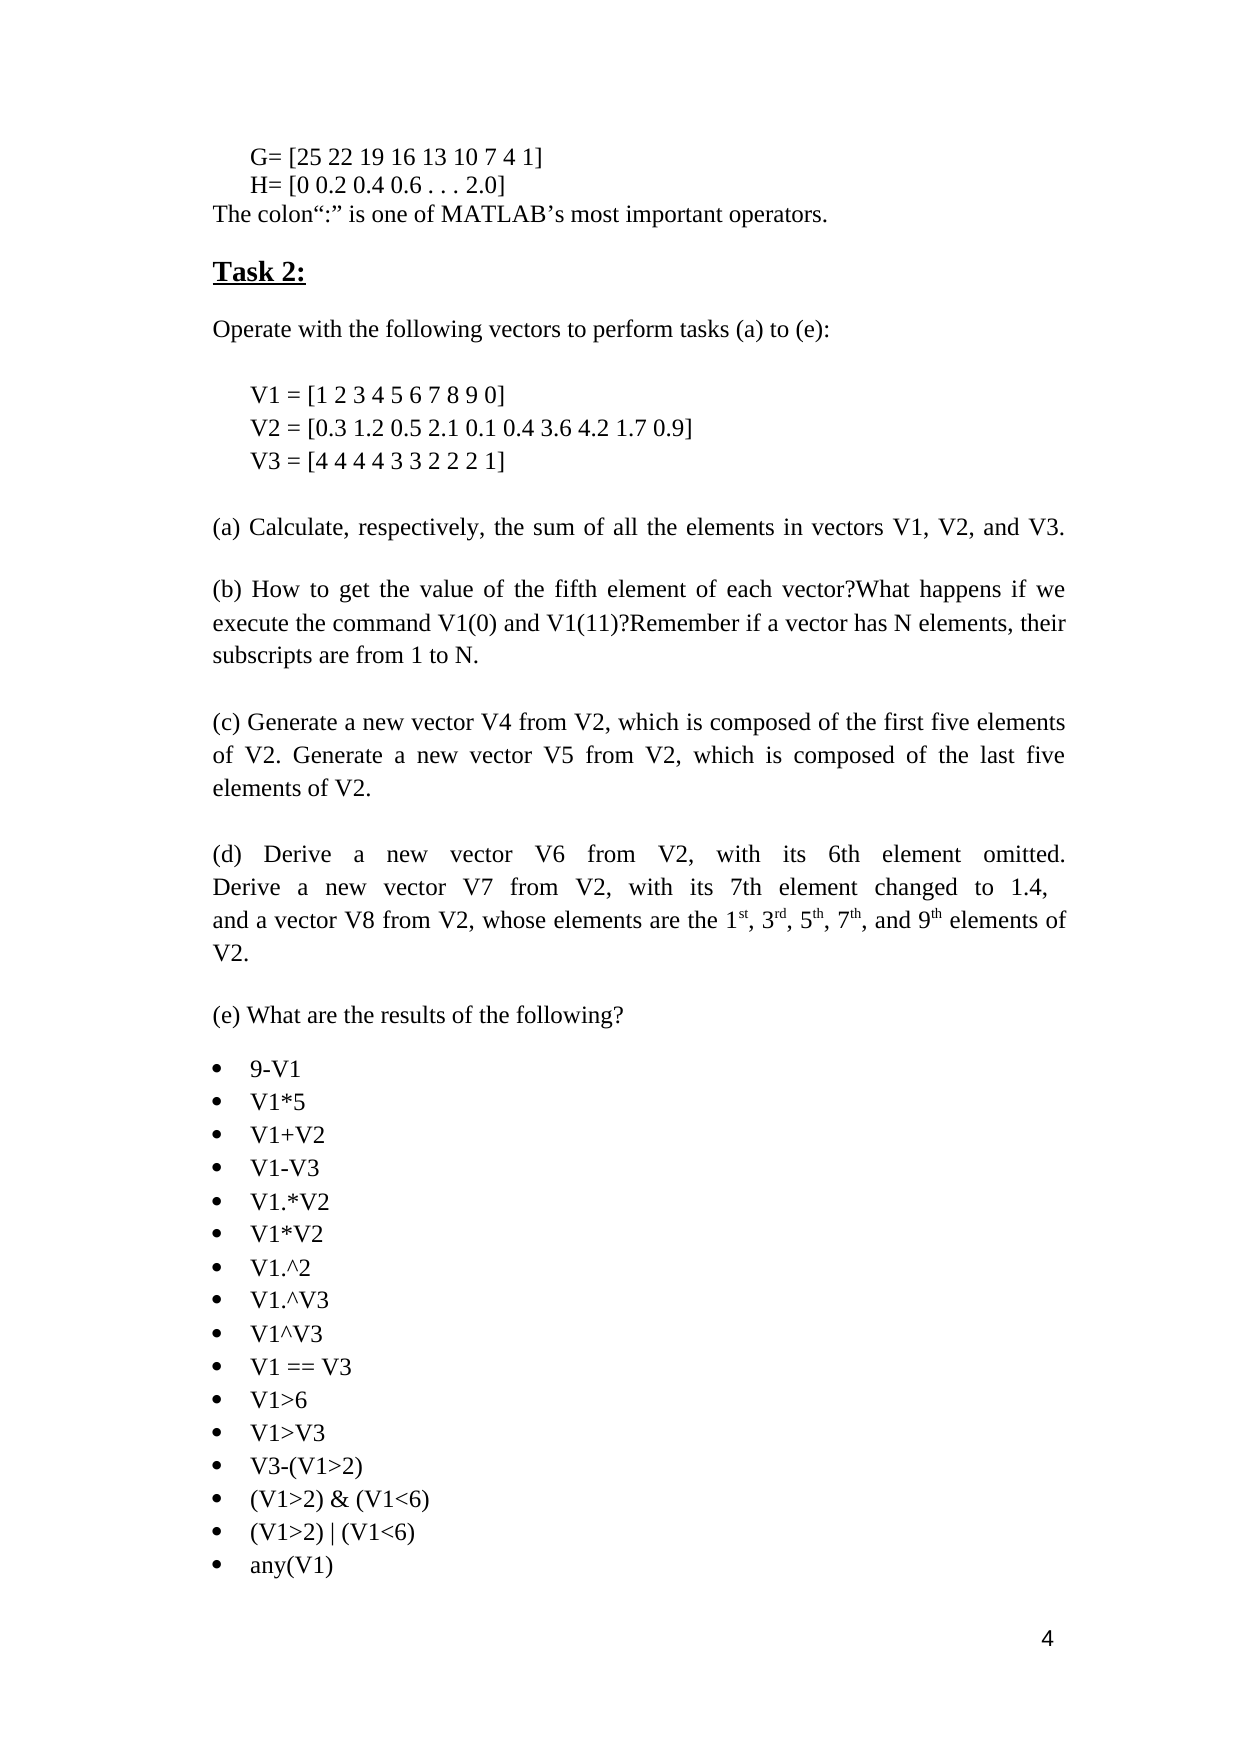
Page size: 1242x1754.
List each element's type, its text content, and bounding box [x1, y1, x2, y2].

list (V1>2) & (V1<6) [212, 1484, 1067, 1512]
list (V1>2) | (V1<6) [212, 1517, 1067, 1546]
list V1.*V2 [212, 1187, 1067, 1215]
text (c) Generate a new vector V4 from V2, which is composed of the first five elements of V2. Generate a new vector V5 from V2, which is composed of the last five elements of V2. [212, 707, 1067, 801]
list any(V1) [212, 1550, 1067, 1578]
text (e) What are the results of the following? [212, 1001, 1067, 1029]
list V1>6 [212, 1385, 1067, 1413]
list V1>V3 [212, 1418, 1067, 1446]
list V3-(V1>2) [212, 1451, 1067, 1479]
list V1*V2 [212, 1219, 1067, 1248]
list 9-V1 [212, 1054, 1067, 1083]
list V1*5 [212, 1087, 1067, 1116]
list V1-V3 [212, 1153, 1067, 1182]
list V1.^2 [212, 1253, 1067, 1281]
text (b) How to get the value of the fifth element of each vector?What happens if we execute the command V1(0) and V1(11)?Remember if a vector has N elements, their subscripts are from 1 to N. [212, 574, 1067, 669]
list V1+V2 [212, 1121, 1067, 1149]
text (a) Calculate, respectively, the sum of all the elements in vectors V1, V2, and V3. [212, 479, 1067, 571]
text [212, 142, 1067, 199]
list V1 == V3 [212, 1352, 1067, 1380]
text Task 2: [212, 254, 1067, 288]
text (d) Derive a new vector V6 from V2, with its 6th element omitted. Derive a new vector V7 from V2, with its 7th element changed to 1.4, and a vector V8 from V2, whose elements are the 1st, 3rd, 5th, 7th, and 9th elements of V2. [212, 806, 1067, 997]
list V1^V3 [212, 1319, 1067, 1347]
text V1 = [1 2 3 4 5 6 7 8 9 0] V2 = [0.3 1.2 0.5 2.1 0.1 0.4 3.6 4.2 1.7 0.9] V3 = [4 4 4 4 3 3 2 2 2 1] [175, 347, 1067, 474]
text The colon“:” is one of MATLAB’s most important operators. [212, 199, 1067, 254]
list V1.^V3 [212, 1286, 1067, 1314]
text Operate with the following vectors to perform tasks (a) to (e): [212, 314, 1067, 342]
